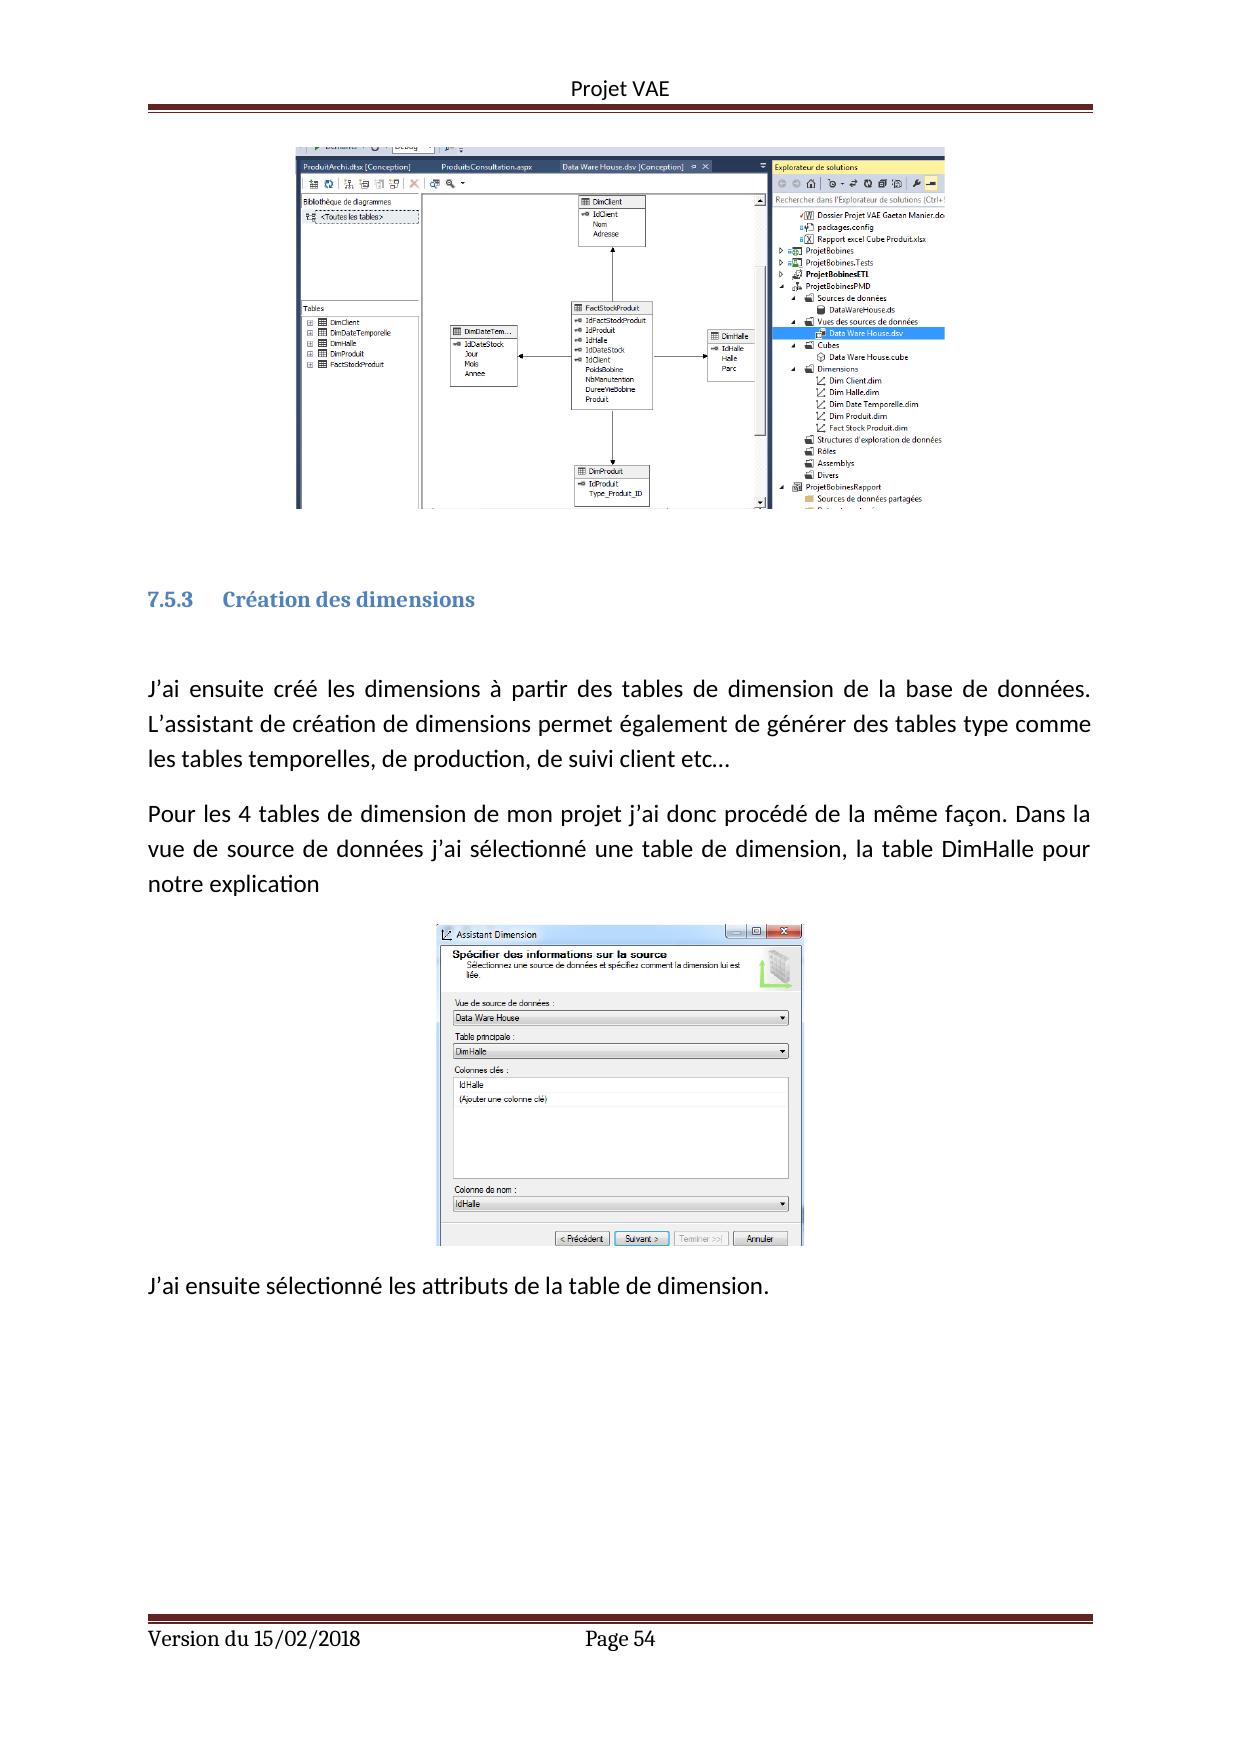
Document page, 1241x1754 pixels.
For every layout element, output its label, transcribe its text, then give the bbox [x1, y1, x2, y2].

text J’ai ensuite créé les dimensions à partir des tables de dimension de la base de données. L’assistant de création de dimensions permet également de générer des tables type comme les tables temporelles, de production, de suivi client etc… [148, 673, 1093, 773]
picture [295, 147, 945, 509]
picture [436, 924, 805, 1246]
text J’ai ensuite sélectionné les attributs de la table de dimension. [148, 1270, 1093, 1301]
text Pour les 4 tables de dimension de mon projet j’ai donc procédé de la même façon. Dans la vue de source de données j’ai sélectionné une table de dimension, la table DimHalle pour notre explication [148, 798, 1093, 899]
subtitle Création des dimensions [148, 587, 1093, 613]
